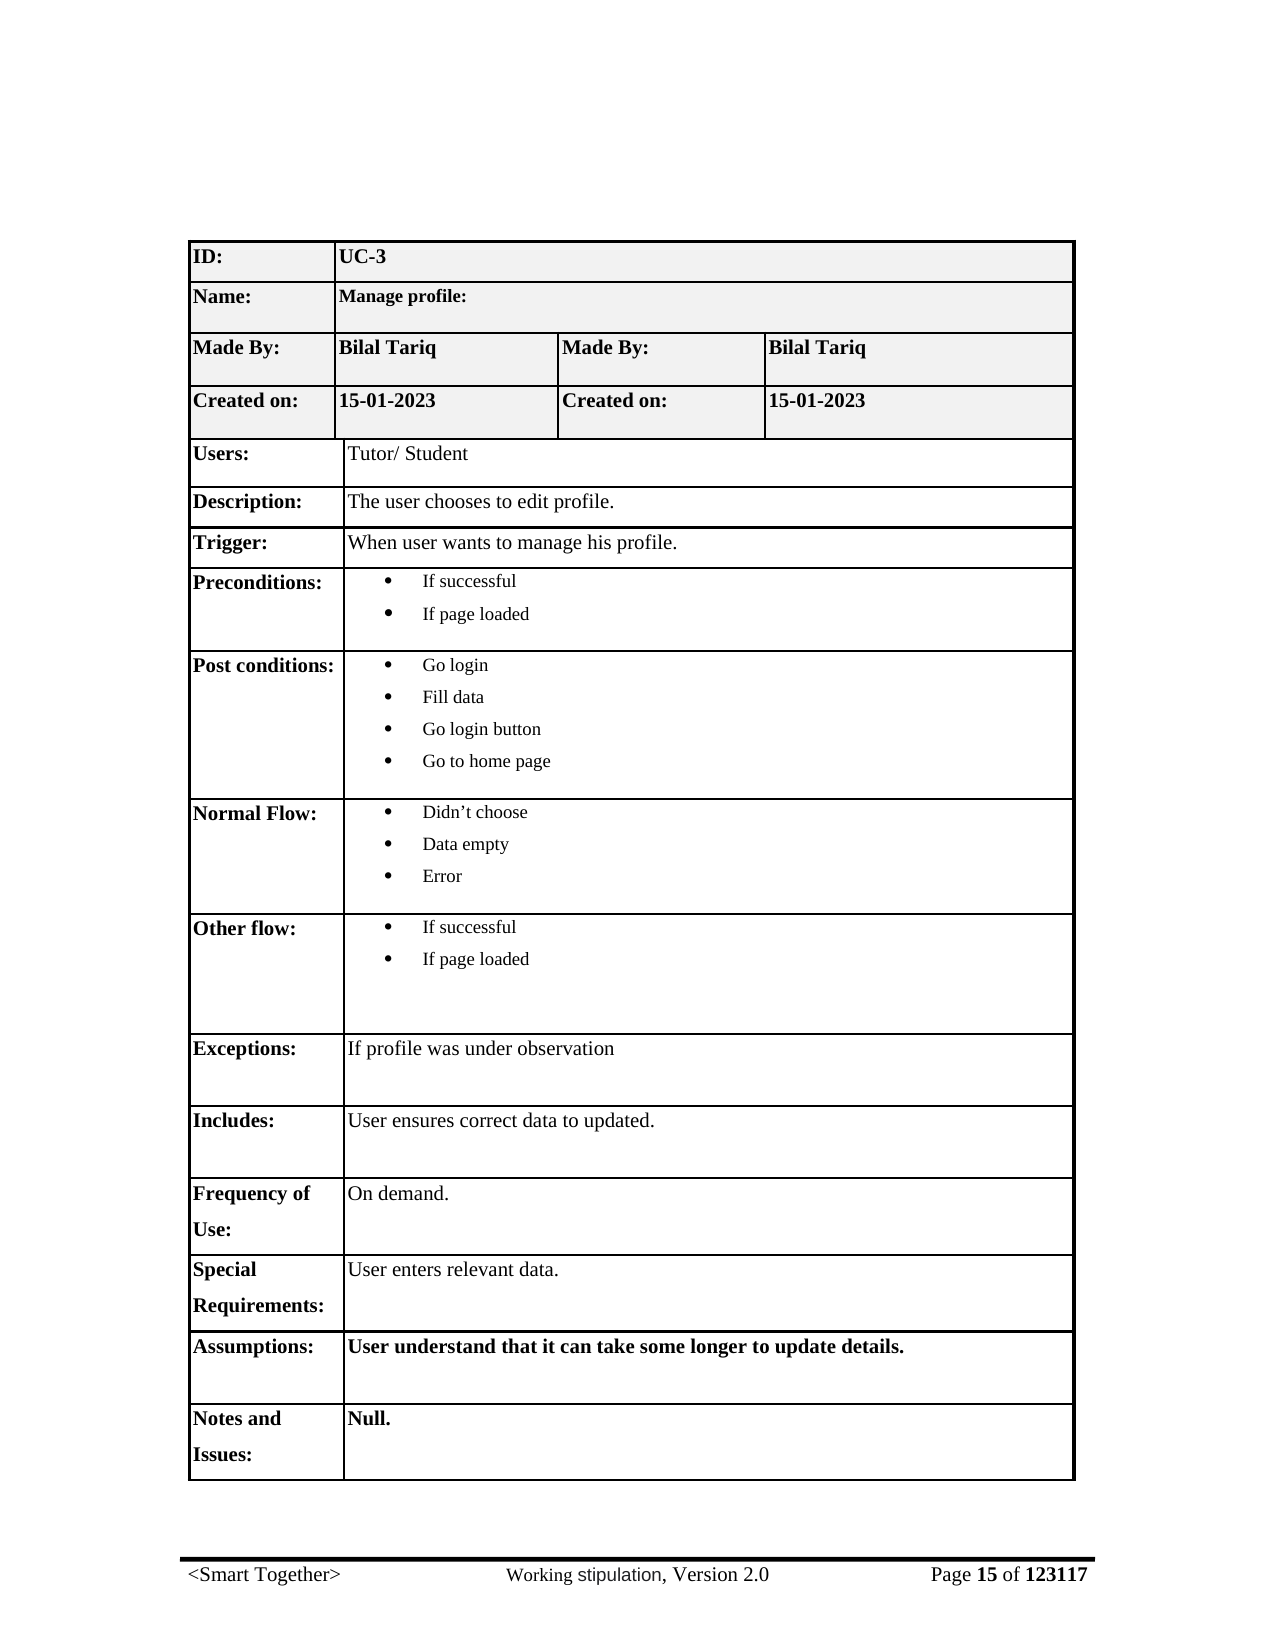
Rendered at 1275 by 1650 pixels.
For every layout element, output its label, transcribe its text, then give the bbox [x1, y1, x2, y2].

table_cell If profile was under observation [345, 1035, 1072, 1105]
table_cell Frequency of Use: [191, 1179, 343, 1254]
table_cell On demand. [345, 1179, 1072, 1254]
table_cell Exceptions: [191, 1035, 343, 1105]
table_cell User understand that it can take some longer to update details. [345, 1333, 1072, 1403]
table_cell Description: [191, 488, 343, 526]
table_cell Created on: [191, 387, 334, 438]
table_cell Assumptions: [191, 1333, 343, 1403]
table_cell Go login Fill data Go login button Go to home page [345, 652, 1072, 797]
table_cell Includes: [191, 1107, 343, 1177]
table_cell If successful If page loaded [345, 569, 1072, 650]
table_cell Notes and Issues: [191, 1405, 343, 1479]
table_cell Made By: [559, 334, 764, 385]
table_cell Post conditions: [191, 652, 343, 797]
table_cell Made By: [191, 334, 334, 385]
table_cell Null. [345, 1405, 1072, 1479]
table_cell Normal Flow: [191, 800, 343, 913]
table_header ID: [191, 243, 334, 281]
table_cell Name: [191, 283, 334, 332]
table_cell Other flow: [191, 915, 343, 1033]
table_cell Didn’t choose Data empty Error [345, 800, 1072, 913]
table_cell Tutor/ Student [345, 440, 1072, 486]
table_cell The user chooses to edit profile. [345, 488, 1072, 526]
table_cell When user wants to manage his profile. [345, 529, 1072, 567]
table_cell User ensures correct data to updated. [345, 1107, 1072, 1177]
table_cell Created on: [559, 387, 764, 438]
table_header UC-3 [336, 243, 1072, 281]
table_cell Manage profile: [336, 283, 1072, 332]
table_cell Preconditions: [191, 569, 343, 650]
table_cell User enters relevant data. [345, 1256, 1072, 1330]
table_cell Users: [191, 440, 343, 486]
table_cell If successful If page loaded [345, 915, 1072, 1033]
table_cell 15-01-2023 [766, 387, 1072, 438]
table_cell Special Requirements: [191, 1256, 343, 1330]
table_cell Bilal Tariq [766, 334, 1072, 385]
table_cell Bilal Tariq [336, 334, 557, 385]
table_cell Trigger: [191, 529, 343, 567]
table_cell 15-01-2023 [336, 387, 557, 438]
